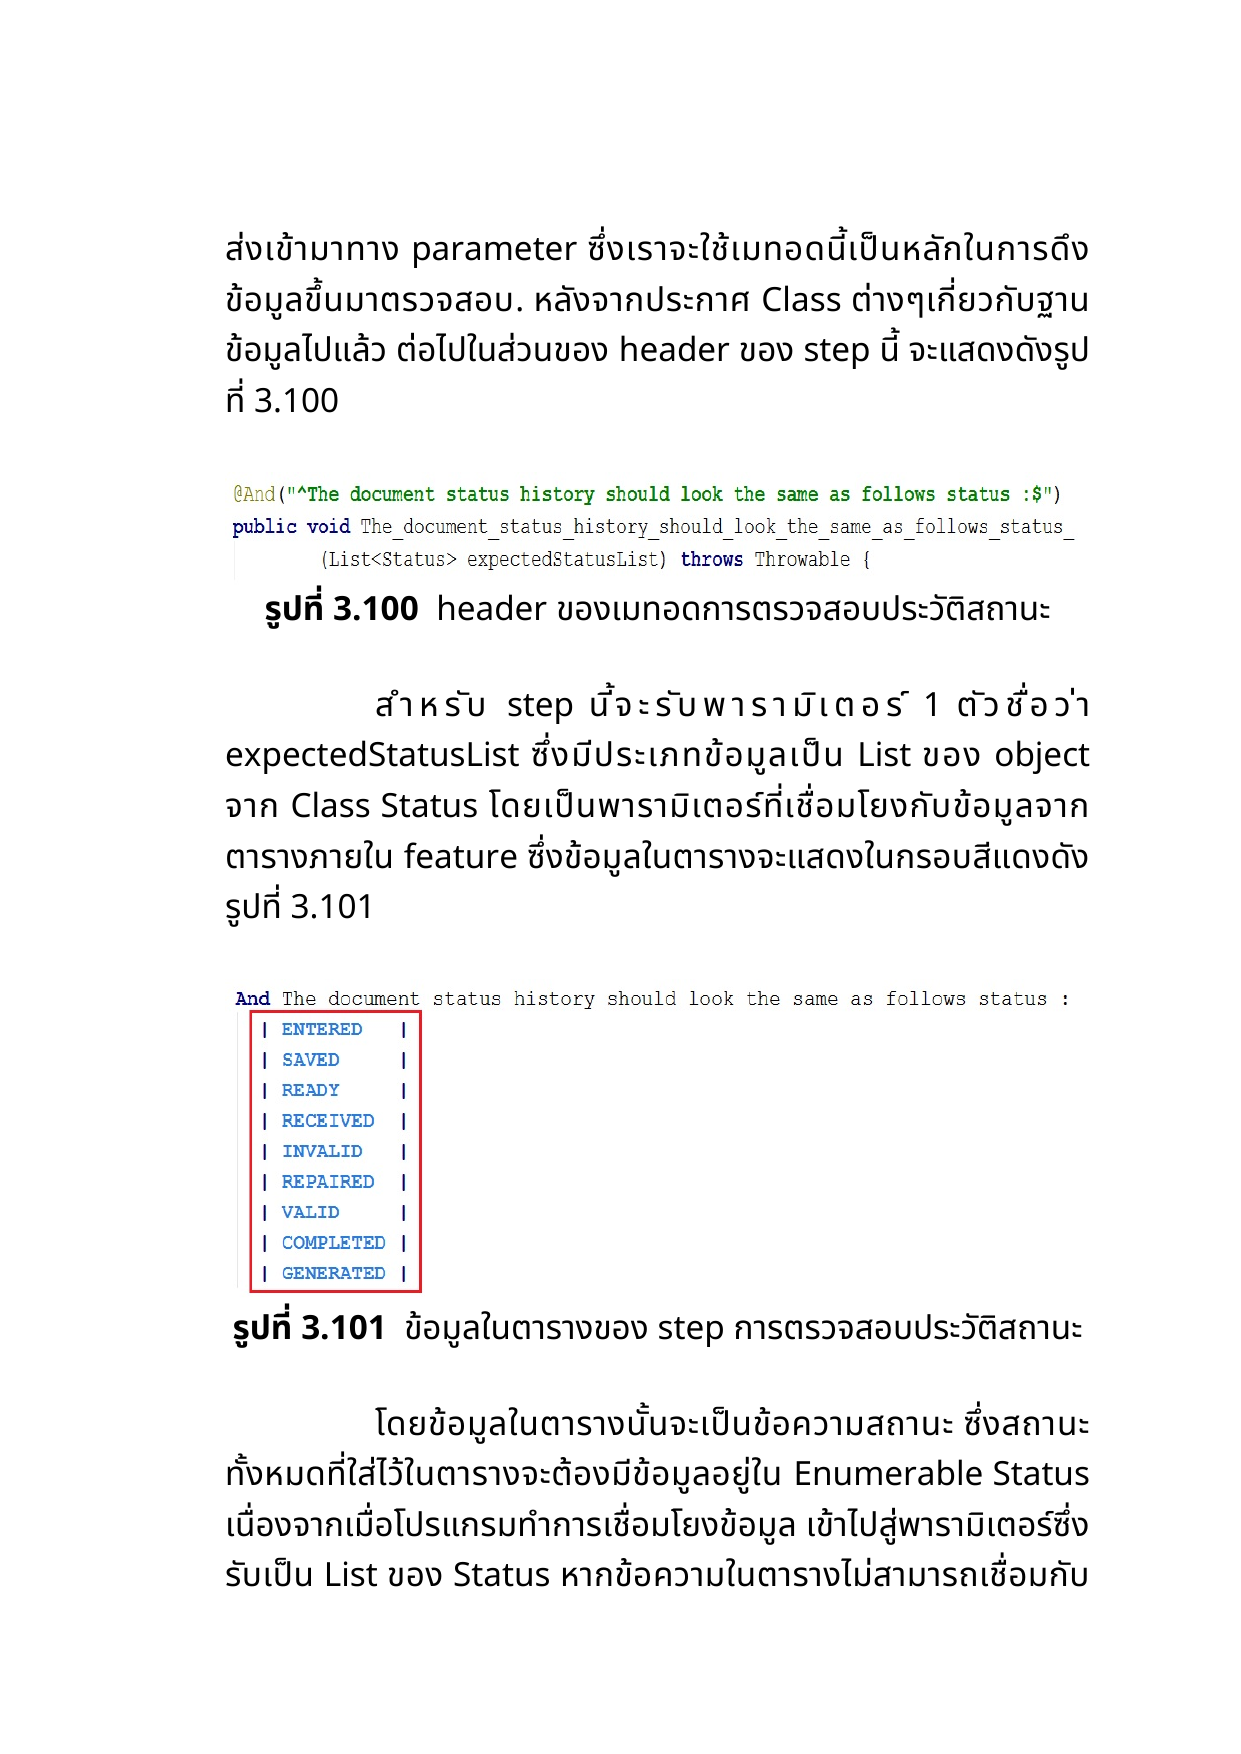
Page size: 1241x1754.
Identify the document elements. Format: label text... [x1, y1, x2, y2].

text รูปที่ 3.100 header ของเมทอดการตรวจสอบประวัติสถานะ [225, 585, 1090, 635]
picture [225, 472, 1091, 585]
text สำหรับ step นี้จะรับพารามิเตอร์ 1 ตัวชื่อว่า expectedStatusList ซึ่งมีประเภทข้อมูลเป็น List ของ object จาก Class Status โดยเป็นพารามิเตอร์ที่เชื่อมโยงกับข้อมูลจากตารางภายใน feature ซึ่งข้อมูลในตารางจะแสดงในกรอบสีแดงดังรูปที่ 3.101 [225, 681, 1090, 934]
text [225, 225, 1090, 427]
picture [225, 979, 1091, 1304]
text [225, 1399, 1090, 1602]
text รูปที่ 3.101 ข้อมูลในตารางของ step การตรวจสอบประวัติสถานะ [225, 1304, 1090, 1354]
